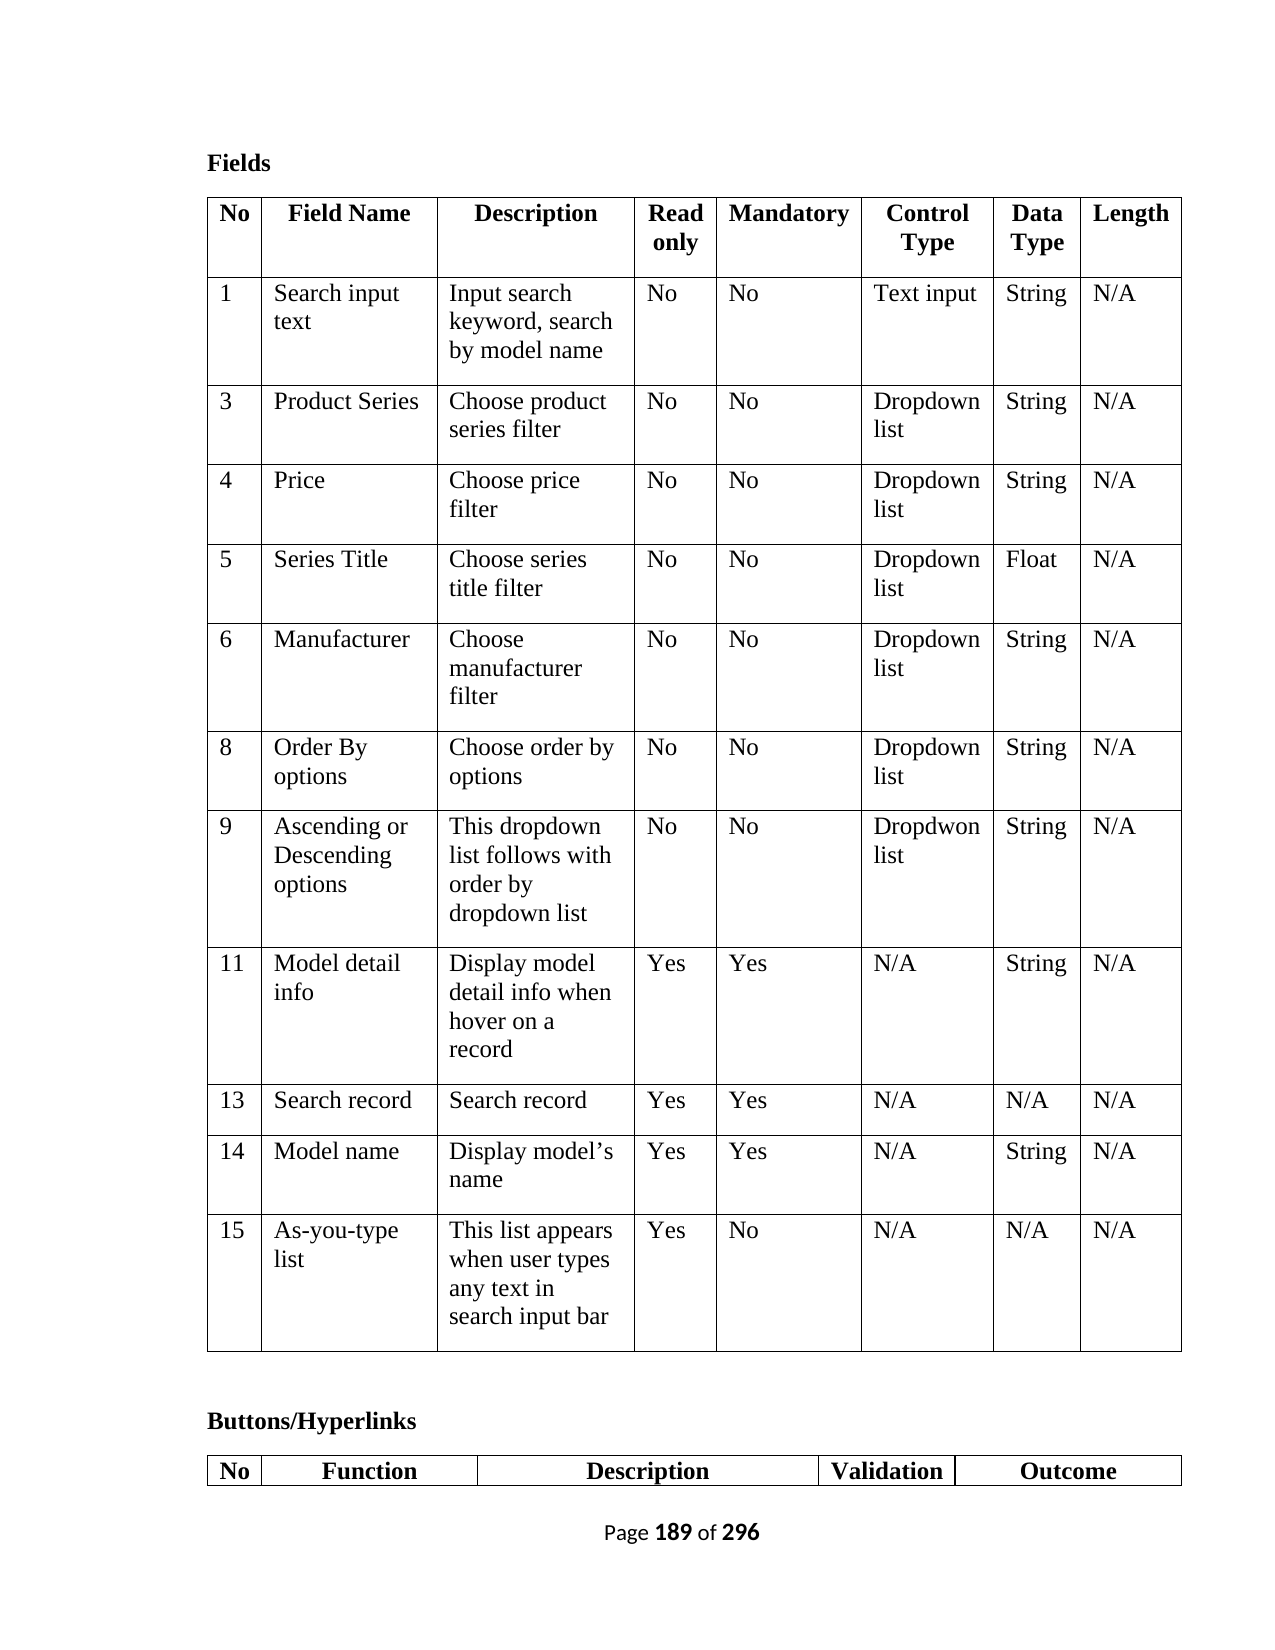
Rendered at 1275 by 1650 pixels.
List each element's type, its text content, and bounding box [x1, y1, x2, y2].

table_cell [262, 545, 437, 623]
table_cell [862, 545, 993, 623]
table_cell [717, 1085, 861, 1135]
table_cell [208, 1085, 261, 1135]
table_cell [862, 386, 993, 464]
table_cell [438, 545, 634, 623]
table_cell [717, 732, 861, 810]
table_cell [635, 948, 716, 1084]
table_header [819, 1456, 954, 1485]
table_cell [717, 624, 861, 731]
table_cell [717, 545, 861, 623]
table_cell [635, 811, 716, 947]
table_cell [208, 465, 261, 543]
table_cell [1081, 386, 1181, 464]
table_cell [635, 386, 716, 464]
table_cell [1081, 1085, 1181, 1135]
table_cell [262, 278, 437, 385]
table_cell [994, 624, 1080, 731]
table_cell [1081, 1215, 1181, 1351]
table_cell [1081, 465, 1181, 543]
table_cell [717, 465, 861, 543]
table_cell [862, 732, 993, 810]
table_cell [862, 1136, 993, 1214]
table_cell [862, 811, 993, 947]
text Fields [207, 148, 1157, 176]
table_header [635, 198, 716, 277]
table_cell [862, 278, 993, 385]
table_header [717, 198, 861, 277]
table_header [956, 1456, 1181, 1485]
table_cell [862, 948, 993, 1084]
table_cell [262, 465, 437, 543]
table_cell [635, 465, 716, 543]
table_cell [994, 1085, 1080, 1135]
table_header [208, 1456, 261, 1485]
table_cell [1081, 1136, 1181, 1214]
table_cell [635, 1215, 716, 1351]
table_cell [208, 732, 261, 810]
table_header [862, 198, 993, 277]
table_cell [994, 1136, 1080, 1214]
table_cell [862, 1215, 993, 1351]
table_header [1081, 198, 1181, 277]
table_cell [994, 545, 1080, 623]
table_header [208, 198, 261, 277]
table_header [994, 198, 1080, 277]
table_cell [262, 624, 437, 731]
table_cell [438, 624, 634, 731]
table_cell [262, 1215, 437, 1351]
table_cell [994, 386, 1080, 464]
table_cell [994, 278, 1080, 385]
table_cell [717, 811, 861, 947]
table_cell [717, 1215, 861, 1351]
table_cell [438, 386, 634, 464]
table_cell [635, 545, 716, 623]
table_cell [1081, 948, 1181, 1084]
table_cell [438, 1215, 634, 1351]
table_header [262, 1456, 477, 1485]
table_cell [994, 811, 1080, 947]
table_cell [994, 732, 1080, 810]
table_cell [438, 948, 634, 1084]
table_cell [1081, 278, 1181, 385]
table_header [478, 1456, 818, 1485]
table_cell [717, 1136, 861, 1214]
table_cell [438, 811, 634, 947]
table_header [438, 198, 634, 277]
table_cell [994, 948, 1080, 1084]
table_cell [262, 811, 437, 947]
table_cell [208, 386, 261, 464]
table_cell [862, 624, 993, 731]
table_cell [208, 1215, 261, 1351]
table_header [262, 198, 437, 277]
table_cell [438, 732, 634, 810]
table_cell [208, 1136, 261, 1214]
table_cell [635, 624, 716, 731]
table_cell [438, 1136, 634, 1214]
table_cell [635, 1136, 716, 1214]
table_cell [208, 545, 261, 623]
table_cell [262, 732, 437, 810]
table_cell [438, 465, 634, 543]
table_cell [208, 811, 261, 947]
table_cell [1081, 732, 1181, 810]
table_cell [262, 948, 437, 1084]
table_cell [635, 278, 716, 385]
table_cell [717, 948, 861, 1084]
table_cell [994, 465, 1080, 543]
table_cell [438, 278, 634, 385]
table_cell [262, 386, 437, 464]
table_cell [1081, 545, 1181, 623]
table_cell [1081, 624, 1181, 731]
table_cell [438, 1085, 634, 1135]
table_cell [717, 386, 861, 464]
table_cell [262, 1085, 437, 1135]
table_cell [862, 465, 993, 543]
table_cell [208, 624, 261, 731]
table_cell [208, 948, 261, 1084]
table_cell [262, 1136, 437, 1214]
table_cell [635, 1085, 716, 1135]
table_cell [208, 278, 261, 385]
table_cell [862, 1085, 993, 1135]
text Buttons/Hyperlinks [207, 1406, 1157, 1434]
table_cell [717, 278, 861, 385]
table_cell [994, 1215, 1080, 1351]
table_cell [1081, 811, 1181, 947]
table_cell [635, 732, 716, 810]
